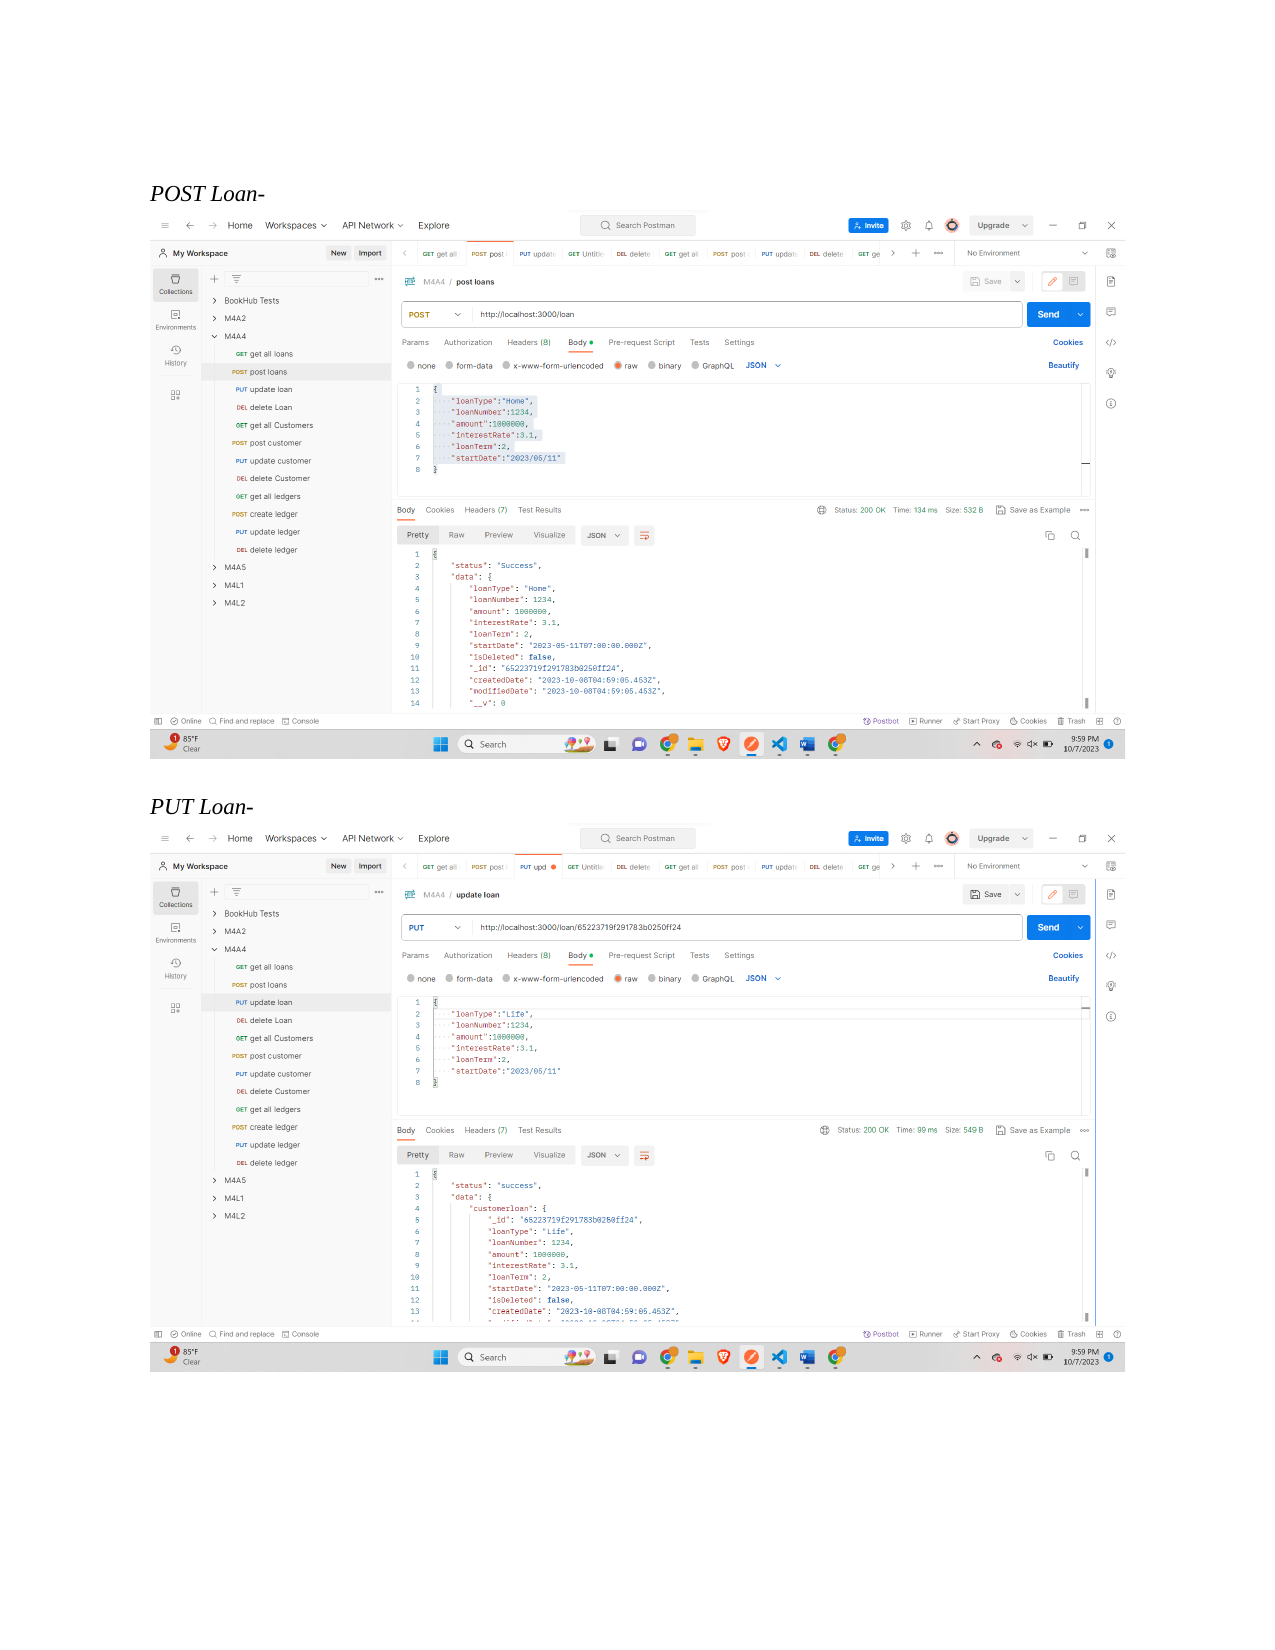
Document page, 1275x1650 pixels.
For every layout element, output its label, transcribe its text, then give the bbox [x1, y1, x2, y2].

picture [150, 210, 1125, 759]
picture [150, 823, 1125, 1372]
text PUT Loan- [150, 793, 1125, 819]
text POST Loan- [150, 180, 1125, 207]
